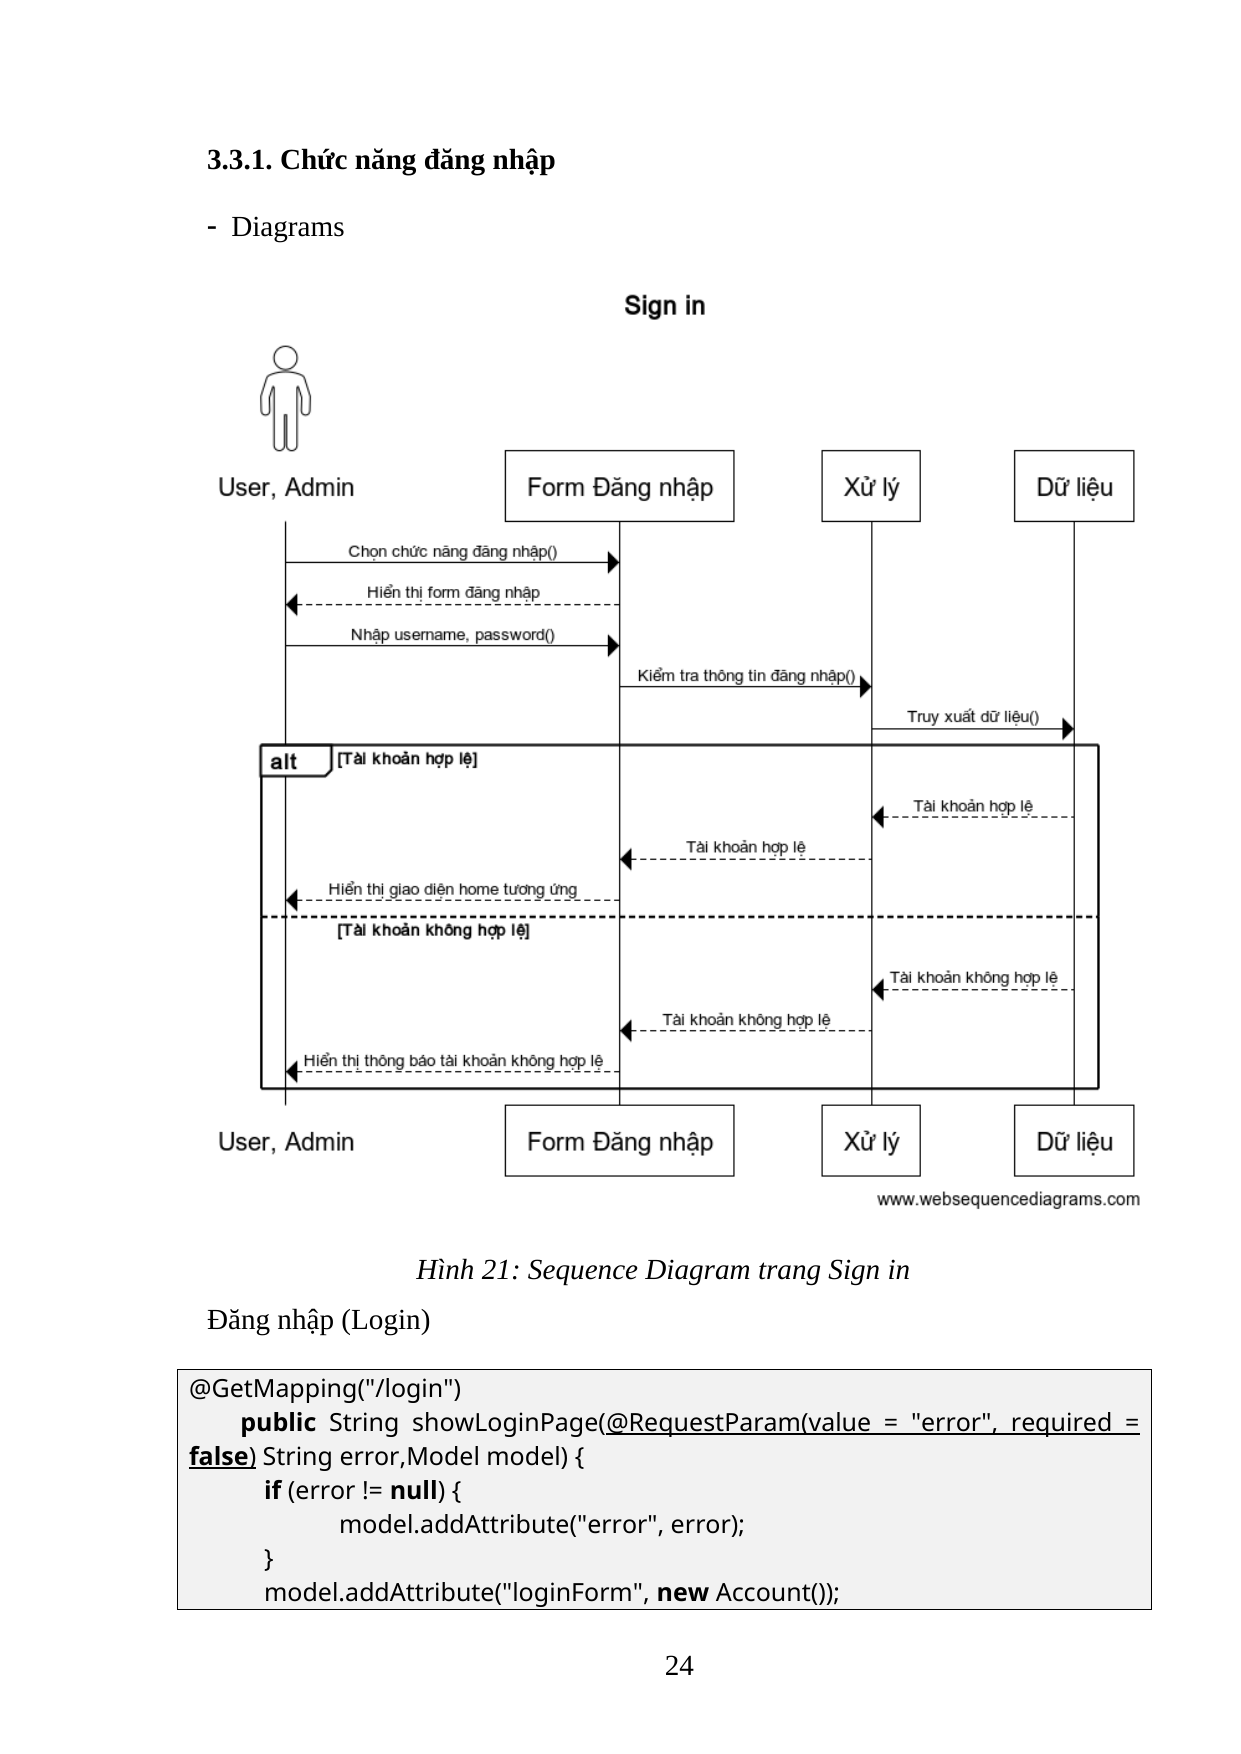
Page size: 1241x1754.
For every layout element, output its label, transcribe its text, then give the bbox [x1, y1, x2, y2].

text Diagrams [207, 209, 1152, 242]
picture [177, 276, 1152, 1219]
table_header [178, 1370, 1151, 1609]
text Đăng nhập (Login) [177, 1302, 1152, 1336]
text Chức năng đăng nhập [177, 142, 1152, 175]
